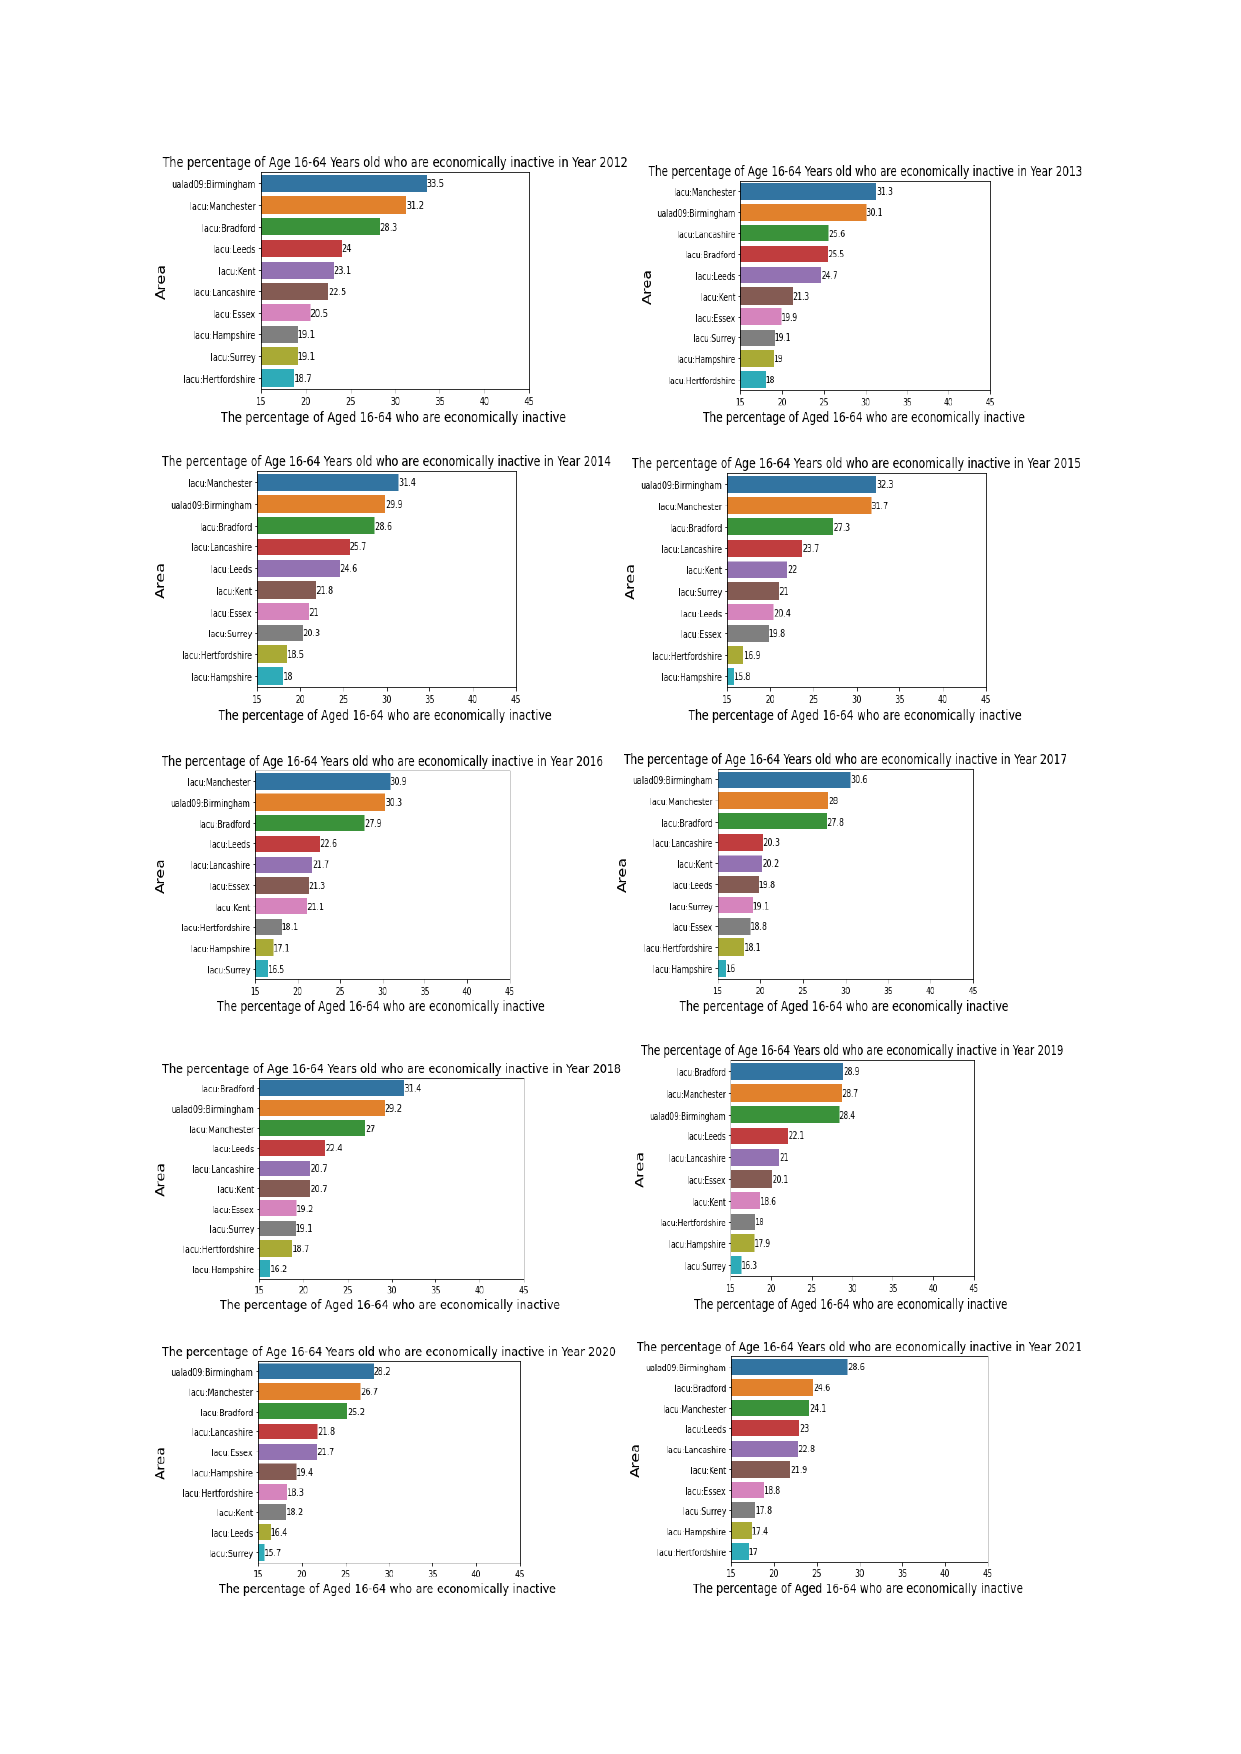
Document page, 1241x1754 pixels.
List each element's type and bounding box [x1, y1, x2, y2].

picture [637, 158, 1087, 430]
picture [612, 746, 1072, 1019]
picture [631, 1037, 1068, 1317]
picture [620, 450, 1086, 728]
picture [150, 150, 633, 430]
picture [150, 1340, 620, 1601]
picture [625, 1335, 1087, 1601]
picture [150, 1056, 626, 1317]
picture [150, 448, 615, 728]
picture [150, 748, 608, 1019]
